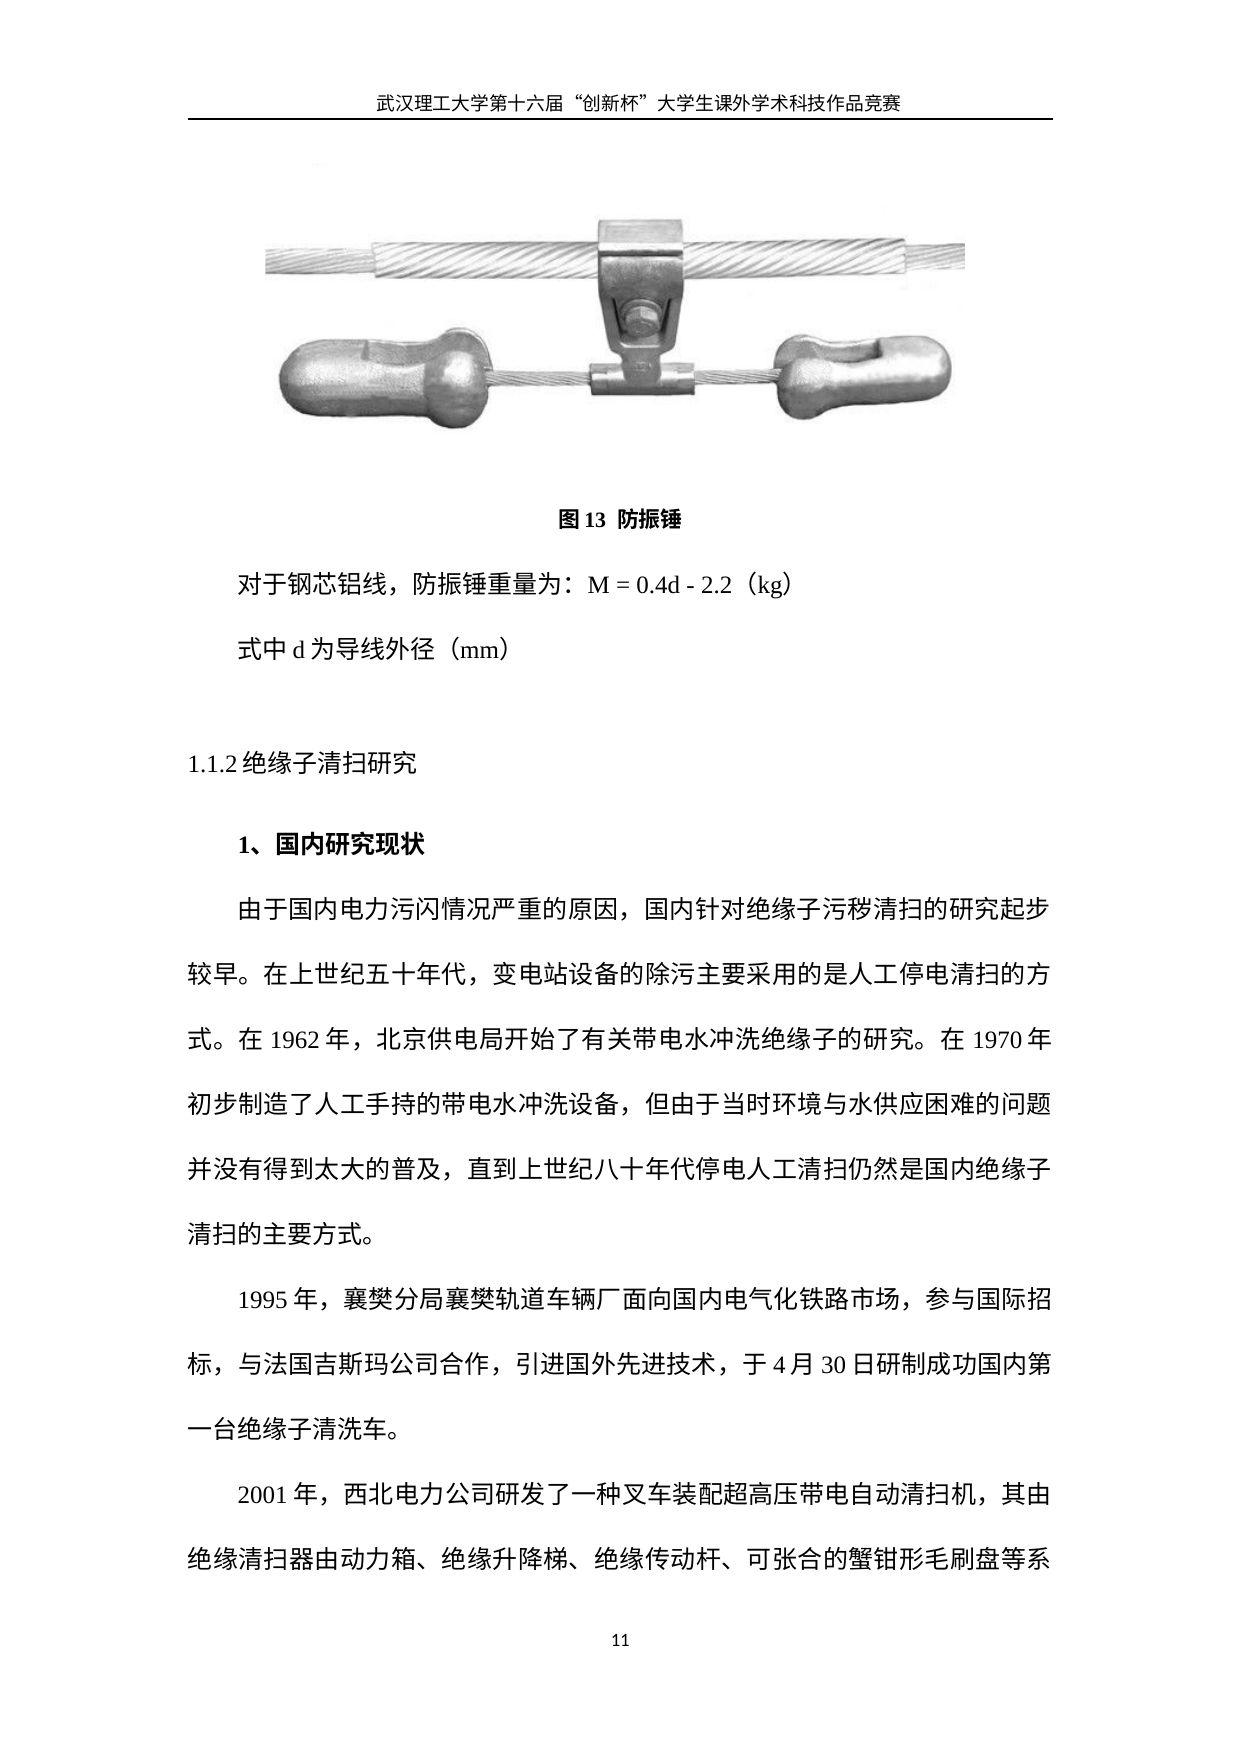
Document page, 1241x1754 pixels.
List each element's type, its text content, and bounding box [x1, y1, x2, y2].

text 对于钢芯铝线，防振锤重量为：M = 0.4d - 2.2（kg） [187, 550, 1053, 615]
text 1995年，襄樊分局襄樊轨道车辆厂面向国内电气化铁路市场，参与国际招标，与法国吉斯玛公司合作，引进国外先进技术，于4月30日研制成功国内第一台绝缘子清洗车。 [187, 1265, 1053, 1460]
text 1.1.2绝缘子清扫研究 [187, 729, 1053, 794]
text 式中d为导线外径（mm） [187, 615, 1053, 680]
text 图13 防振锤 [187, 502, 1053, 534]
text 1、国内研究现状 [187, 810, 1053, 875]
picture [265, 163, 965, 483]
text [187, 1460, 1053, 1590]
text 由于国内电力污闪情况严重的原因，国内针对绝缘子污秽清扫的研究起步较早。在上世纪五十年代，变电站设备的除污主要采用的是人工停电清扫的方式。在1962年，北京供电局开始了有关带电水冲洗绝缘子的研究。在1970年初步制造了人工手持的带电水冲洗设备，但由于当时环境与水供应困难的问题并没有得到太大的普及，直到上世纪八十年代停电人工清扫仍然是国内绝缘子清扫的主要方式。 [187, 875, 1053, 1265]
